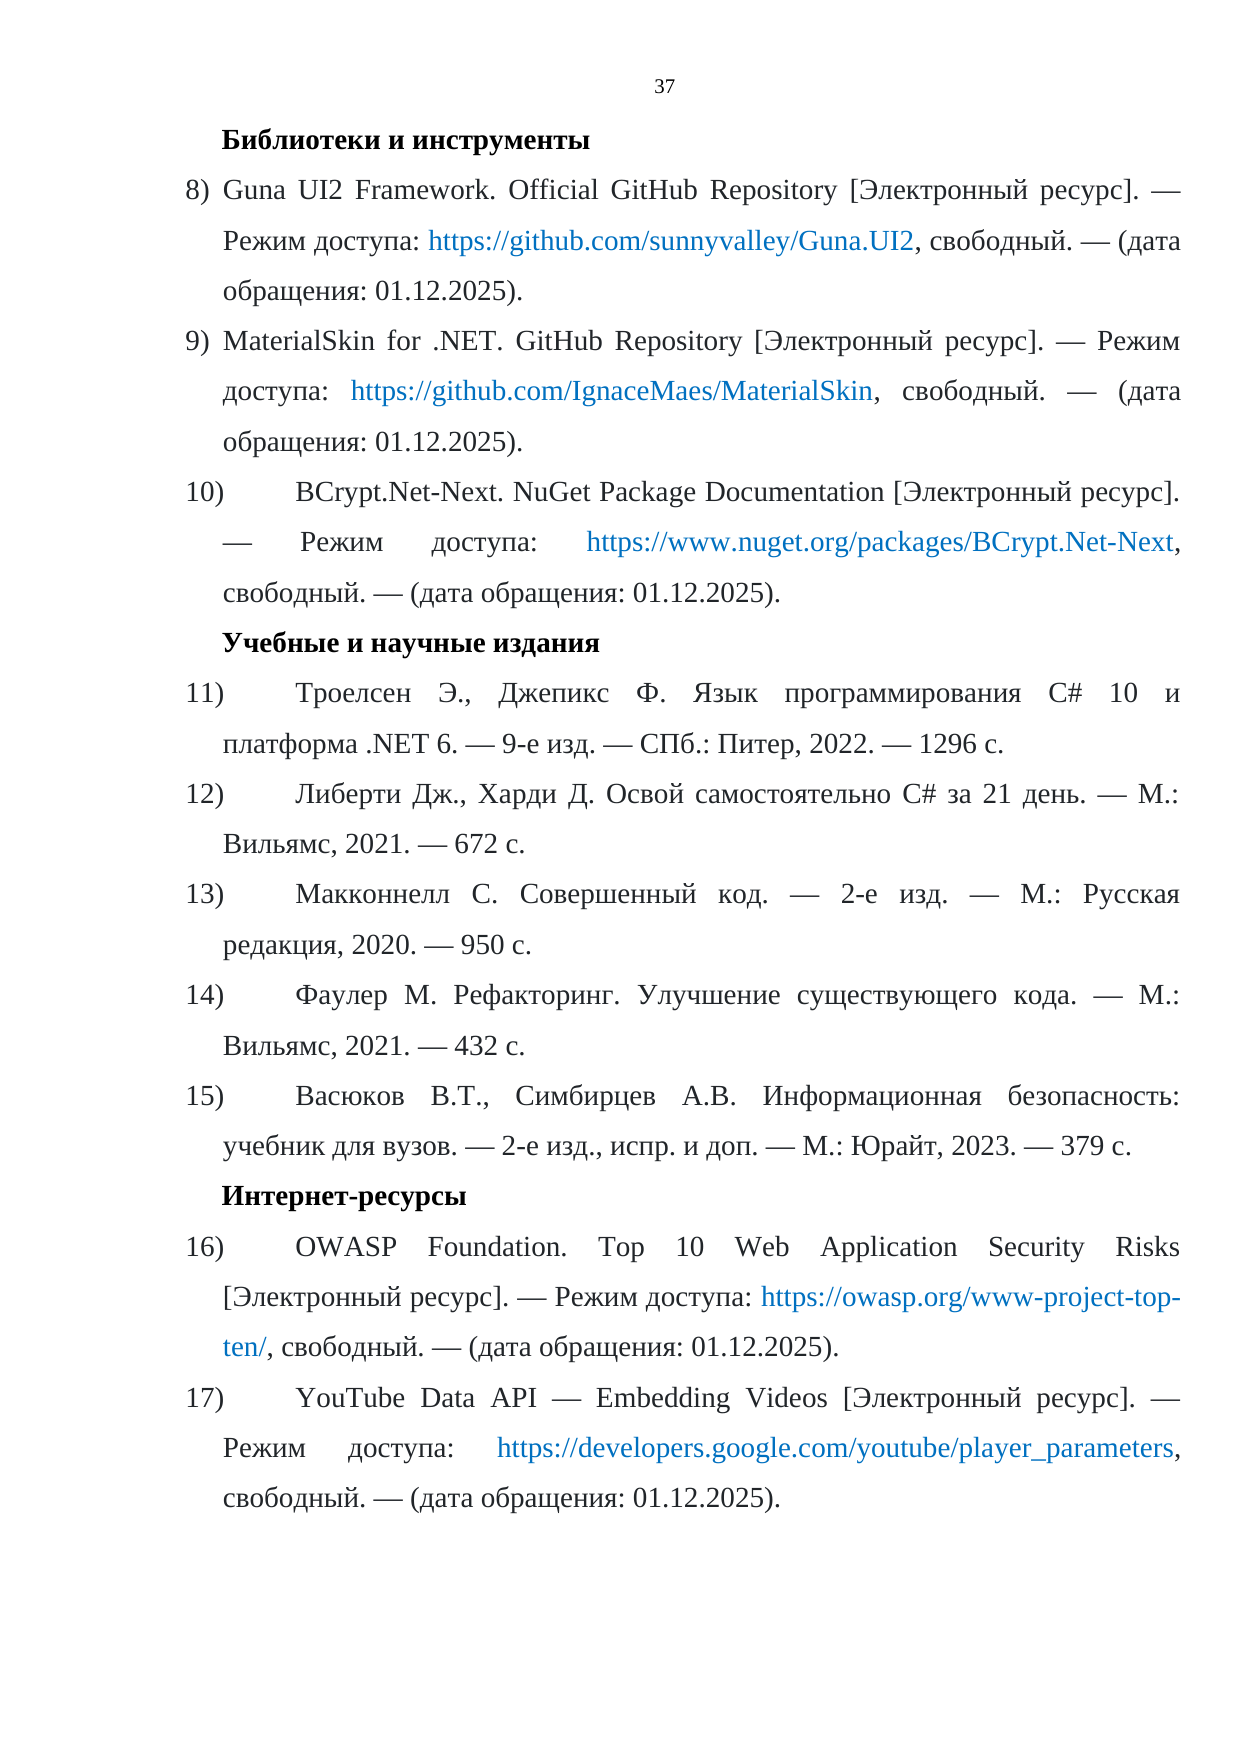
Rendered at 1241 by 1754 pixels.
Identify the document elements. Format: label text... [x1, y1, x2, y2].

list OWASP Foundation. Top 10 Web Application Security Risks [Электронный ресурс]. — Режим доступа: https://owasp.org/www-project-top-ten/, свободный. — (дата обращения: 01.12.2025). [185, 1229, 1181, 1363]
list Либерти Дж., Харди Д. Освой самостоятельно C# за 21 день. — М.: Вильямс, 2021. — 672 с. [185, 776, 1181, 860]
list BCrypt.Net-Next. NuGet Package Documentation [Электронный ресурс]. — Режим доступа: https://www.nuget.org/packages/BCrypt.Net-Next, свободный. — (дата обращения: 01.12.2025). [185, 474, 1181, 608]
subtitle Интернет-ресурсы [148, 1178, 1181, 1212]
subtitle Библиотеки и инструменты [148, 122, 1181, 156]
list YouTube Data API — Embedding Videos [Электронный ресурс]. — Режим доступа: https://developers.google.com/youtube/player_parameters, свободный. — (дата обращения: 01.12.2025). [185, 1380, 1181, 1514]
list Макконнелл С. Совершенный код. — 2-е изд. — М.: Русская редакция, 2020. — 950 с. [185, 877, 1181, 961]
subtitle Учебные и научные издания [148, 625, 1181, 659]
list Васюков В.Т., Симбирцев А.В. Информационная безопасность: учебник для вузов. — 2-е изд., испр. и доп. — М.: Юрайт, 2023. — 379 с. [185, 1078, 1181, 1162]
list MaterialSkin for .NET. GitHub Repository [Электронный ресурс]. — Режим доступа: https://github.com/IgnaceMaes/MaterialSkin, свободный. — (дата обращения: 01.12.2025). [185, 323, 1181, 457]
list Троелсен Э., Джепикс Ф. Язык программирования C# 10 и платформа .NET 6. — 9-е изд. — СПб.: Питер, 2022. — 1296 с. [185, 675, 1181, 759]
list Фаулер М. Рефакторинг. Улучшение существующего кода. — М.: Вильямс, 2021. — 432 с. [185, 977, 1181, 1061]
list Guna UI2 Framework. Official GitHub Repository [Электронный ресурс]. — Режим доступа: https://github.com/sunnyvalley/Guna.UI2, свободный. — (дата обращения: 01.12.2025). [185, 172, 1181, 306]
